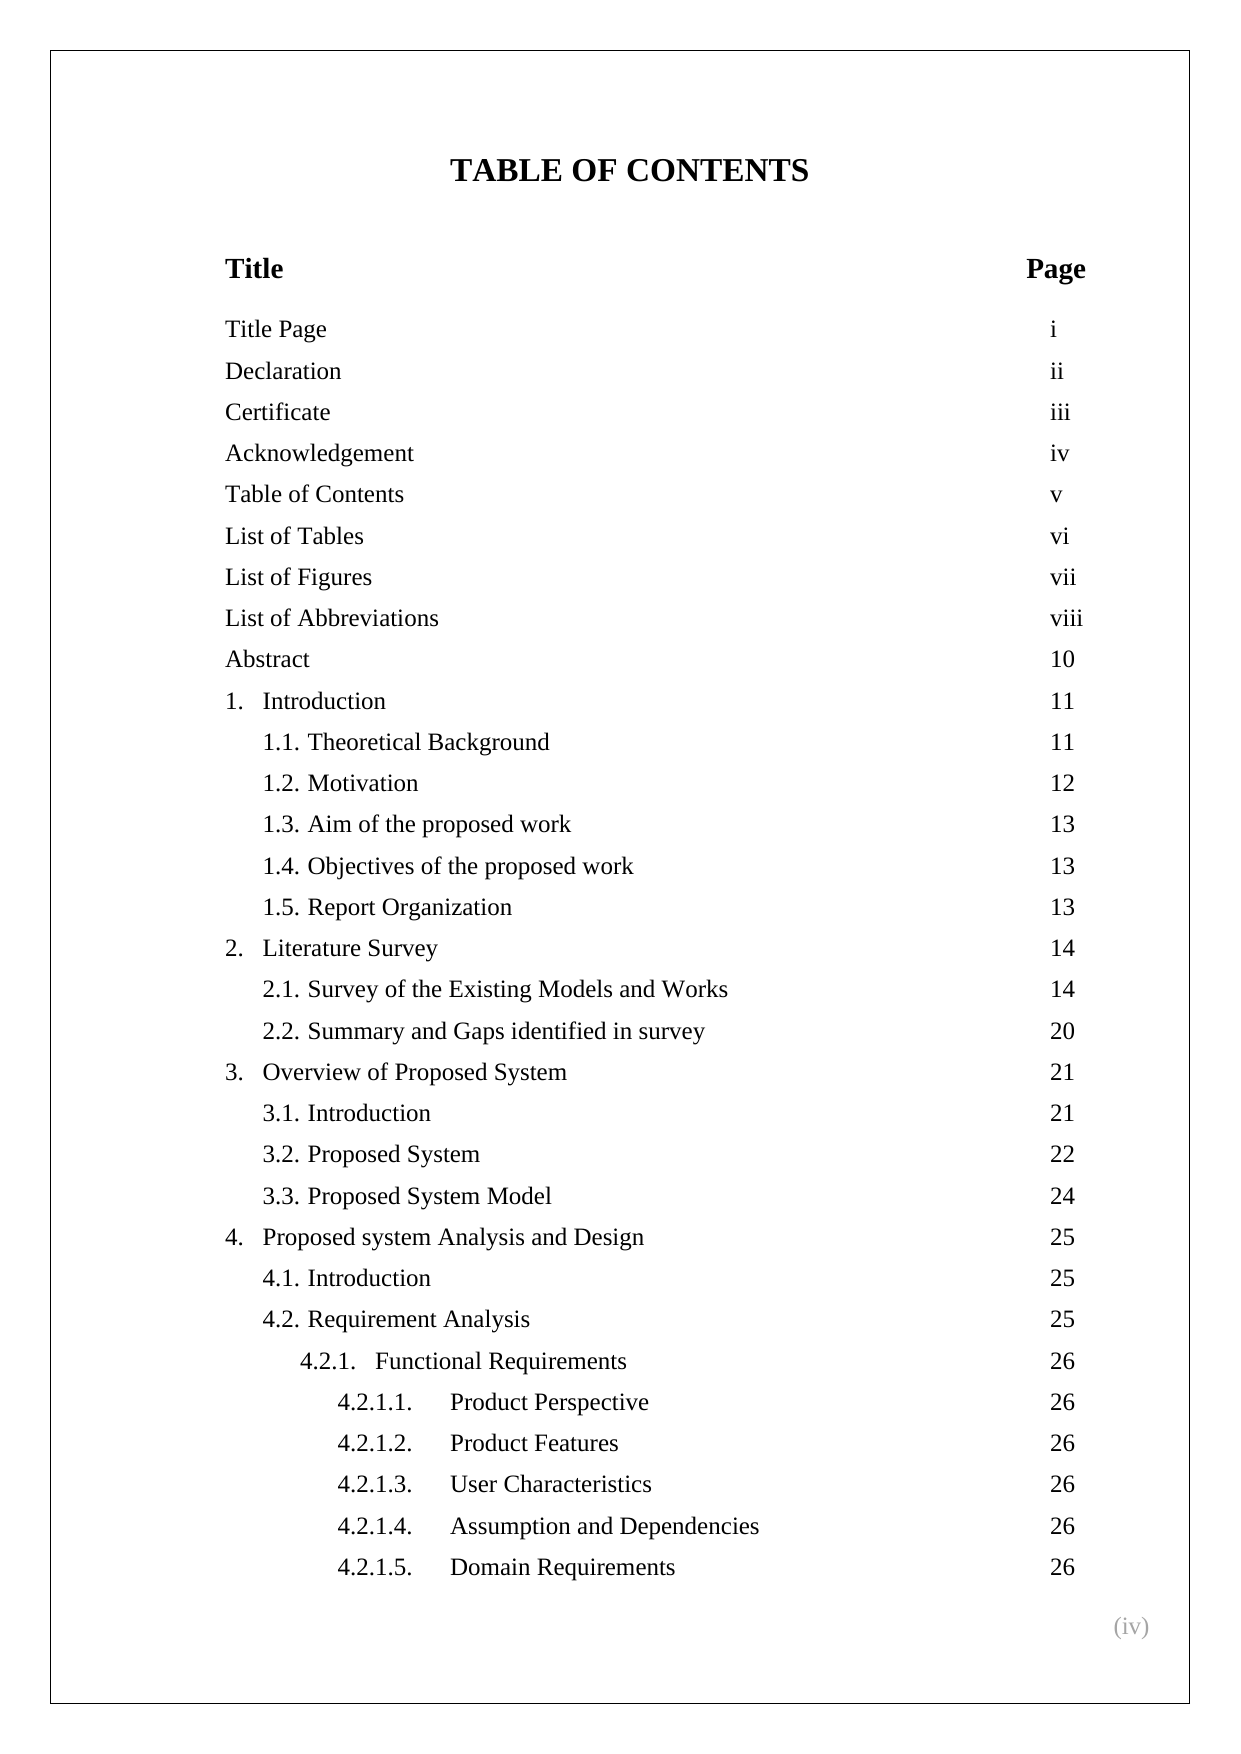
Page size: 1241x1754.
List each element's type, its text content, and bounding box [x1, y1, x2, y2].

list User Characteristics 26 [337, 1469, 1090, 1498]
list Motivation 12 [262, 768, 1090, 797]
list Report Organization 13 [262, 892, 1090, 921]
list Requirement Analysis 25 [262, 1304, 1090, 1333]
text Abstract 10 [225, 644, 1090, 673]
text List of Abbreviations viii [225, 603, 1090, 632]
text Title Page i [225, 314, 1090, 343]
list Summary and Gaps identified in survey 20 [262, 1016, 1090, 1044]
list Proposed System Model 24 [262, 1181, 1090, 1209]
list Functional Requirements 26 [300, 1346, 1090, 1374]
text List of Figures vii [225, 562, 1090, 591]
list Proposed System 22 [262, 1139, 1090, 1168]
list Introduction 21 [262, 1098, 1090, 1127]
list Product Features 26 [337, 1428, 1090, 1457]
text Title Page [225, 252, 1090, 285]
list Objectives of the proposed work 13 [262, 851, 1090, 879]
list Overview of Proposed System 21 [225, 1057, 1090, 1086]
text TABLE OF CONTENTS [375, 150, 1090, 188]
list Theoretical Background 11 [262, 727, 1090, 756]
list Proposed system Analysis and Design 25 [225, 1222, 1090, 1251]
text Declaration ii [225, 356, 1090, 384]
list Assumption and Dependencies 26 [337, 1511, 1090, 1539]
text Acknowledgement iv [225, 438, 1090, 467]
list Domain Requirements 26 [337, 1552, 1090, 1581]
list Product Perspective 26 [337, 1387, 1090, 1416]
list Survey of the Existing Models and Works 14 [262, 974, 1090, 1003]
text Table of Contents v [225, 479, 1090, 508]
list Literature Survey 14 [225, 933, 1090, 962]
text List of Tables vi [225, 521, 1090, 549]
list Aim of the proposed work 13 [262, 809, 1090, 838]
list Introduction 11 [225, 686, 1090, 714]
list Introduction 25 [262, 1263, 1090, 1292]
text Certificate iii [225, 397, 1090, 426]
